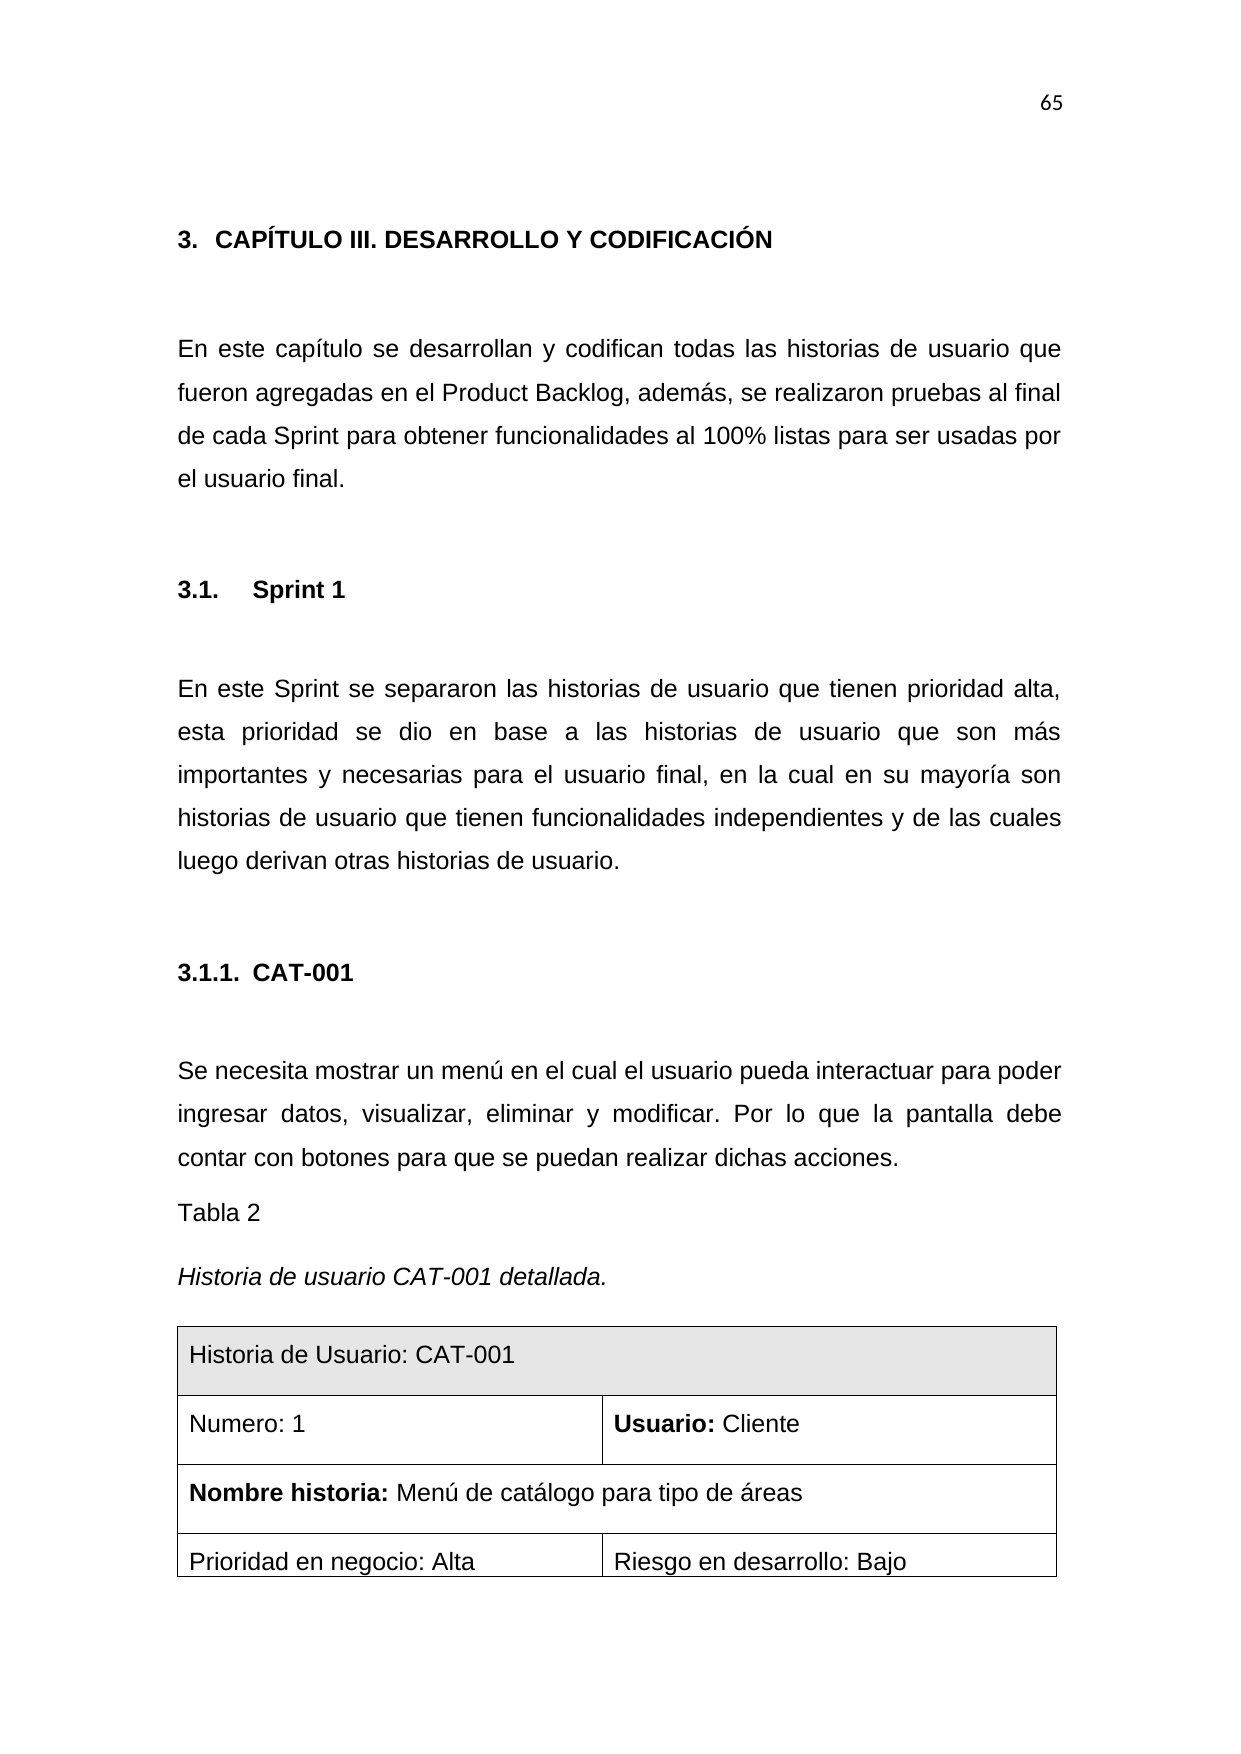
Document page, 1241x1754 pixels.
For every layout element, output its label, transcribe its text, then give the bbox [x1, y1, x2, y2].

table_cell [178, 1534, 602, 1576]
subtitle Sprint 1 [177, 575, 1063, 604]
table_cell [603, 1534, 1056, 1576]
table_header Historia de Usuario: CAT-001 [178, 1327, 1056, 1395]
text Historia de usuario CAT-001 detallada. [177, 1262, 1063, 1291]
text En este Sprint se separaron las historias de usuario que tienen prioridad alta, esta prioridad se dio en base a las historias de usuario que son más importantes y necesarias para el usuario final, en la cual en su mayoría son historias de usuario que tienen funcionalidades independientes y de las cuales luego derivan otras historias de usuario. [177, 674, 1063, 875]
text Se necesita mostrar un menú en el cual el usuario pueda interactuar para poder ingresar datos, visualizar, eliminar y modificar. Por lo que la pantalla debe contar con botones para que se puedan realizar dichas acciones. [177, 1056, 1063, 1171]
table_cell Usuario: Cliente [603, 1396, 1056, 1464]
table_cell Numero: 1 [178, 1396, 602, 1464]
subtitle CAT-001 [177, 957, 1063, 986]
subtitle CAPÍTULO III. DESARROLLO Y CODIFICACIÓN [177, 225, 983, 254]
text Tabla 2 [177, 1198, 1063, 1227]
text En este capítulo se desarrollan y codifican todas las historias de usuario que fueron agregadas en el Product Backlog, además, se realizaron pruebas al final de cada Sprint para obtener funcionalidades al 100% listas para ser usadas por el usuario final. [177, 334, 1063, 492]
table_cell Nombre historia: Menú de catálogo para tipo de áreas [178, 1465, 1056, 1533]
